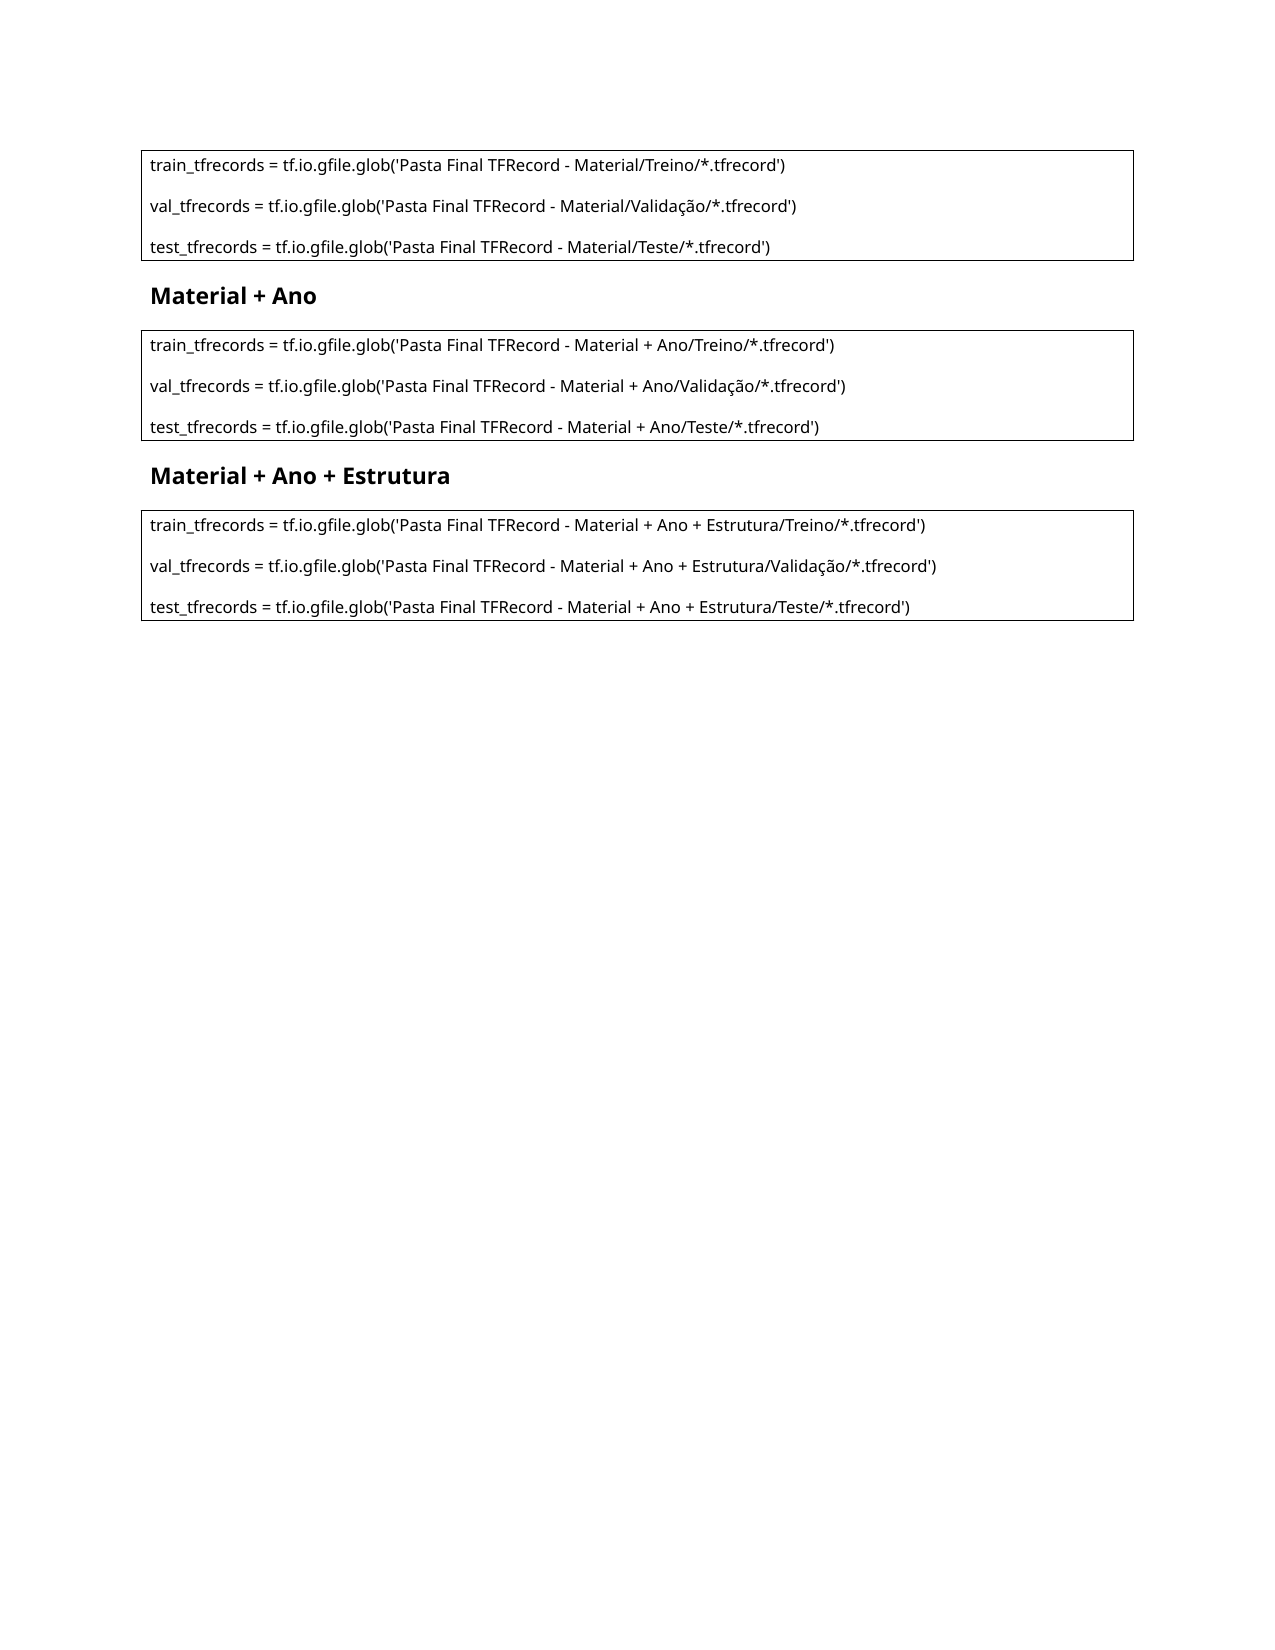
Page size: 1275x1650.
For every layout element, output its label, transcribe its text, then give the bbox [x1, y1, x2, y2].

text val_tfrecords = tf.io.gfile.glob('Pasta Final TFRecord - Material + Ano/Validação/*.tfrecord') [142, 371, 1133, 397]
text train_tfrecords = tf.io.gfile.glob('Pasta Final TFRecord - Material + Ano + Estrutura/Treino/*.tfrecord') [142, 511, 1133, 536]
text Material + Ano [150, 280, 1125, 311]
text test_tfrecords = tf.io.gfile.glob('Pasta Final TFRecord - Material + Ano + Estrutura/Teste/*.tfrecord') [142, 592, 1133, 620]
text test_tfrecords = tf.io.gfile.glob('Pasta Final TFRecord - Material + Ano/Teste/*.tfrecord') [142, 412, 1133, 440]
text train_tfrecords = tf.io.gfile.glob('Pasta Final TFRecord - Material/Treino/*.tfrecord') [142, 151, 1133, 176]
text val_tfrecords = tf.io.gfile.glob('Pasta Final TFRecord - Material + Ano + Estrutura/Validação/*.tfrecord') [142, 551, 1133, 577]
text train_tfrecords = tf.io.gfile.glob('Pasta Final TFRecord - Material + Ano/Treino/*.tfrecord') [142, 331, 1133, 356]
text Material + Ano + Estrutura [150, 460, 1125, 491]
text val_tfrecords = tf.io.gfile.glob('Pasta Final TFRecord - Material/Validação/*.tfrecord') [142, 191, 1133, 217]
text test_tfrecords = tf.io.gfile.glob('Pasta Final TFRecord - Material/Teste/*.tfrecord') [142, 232, 1133, 260]
